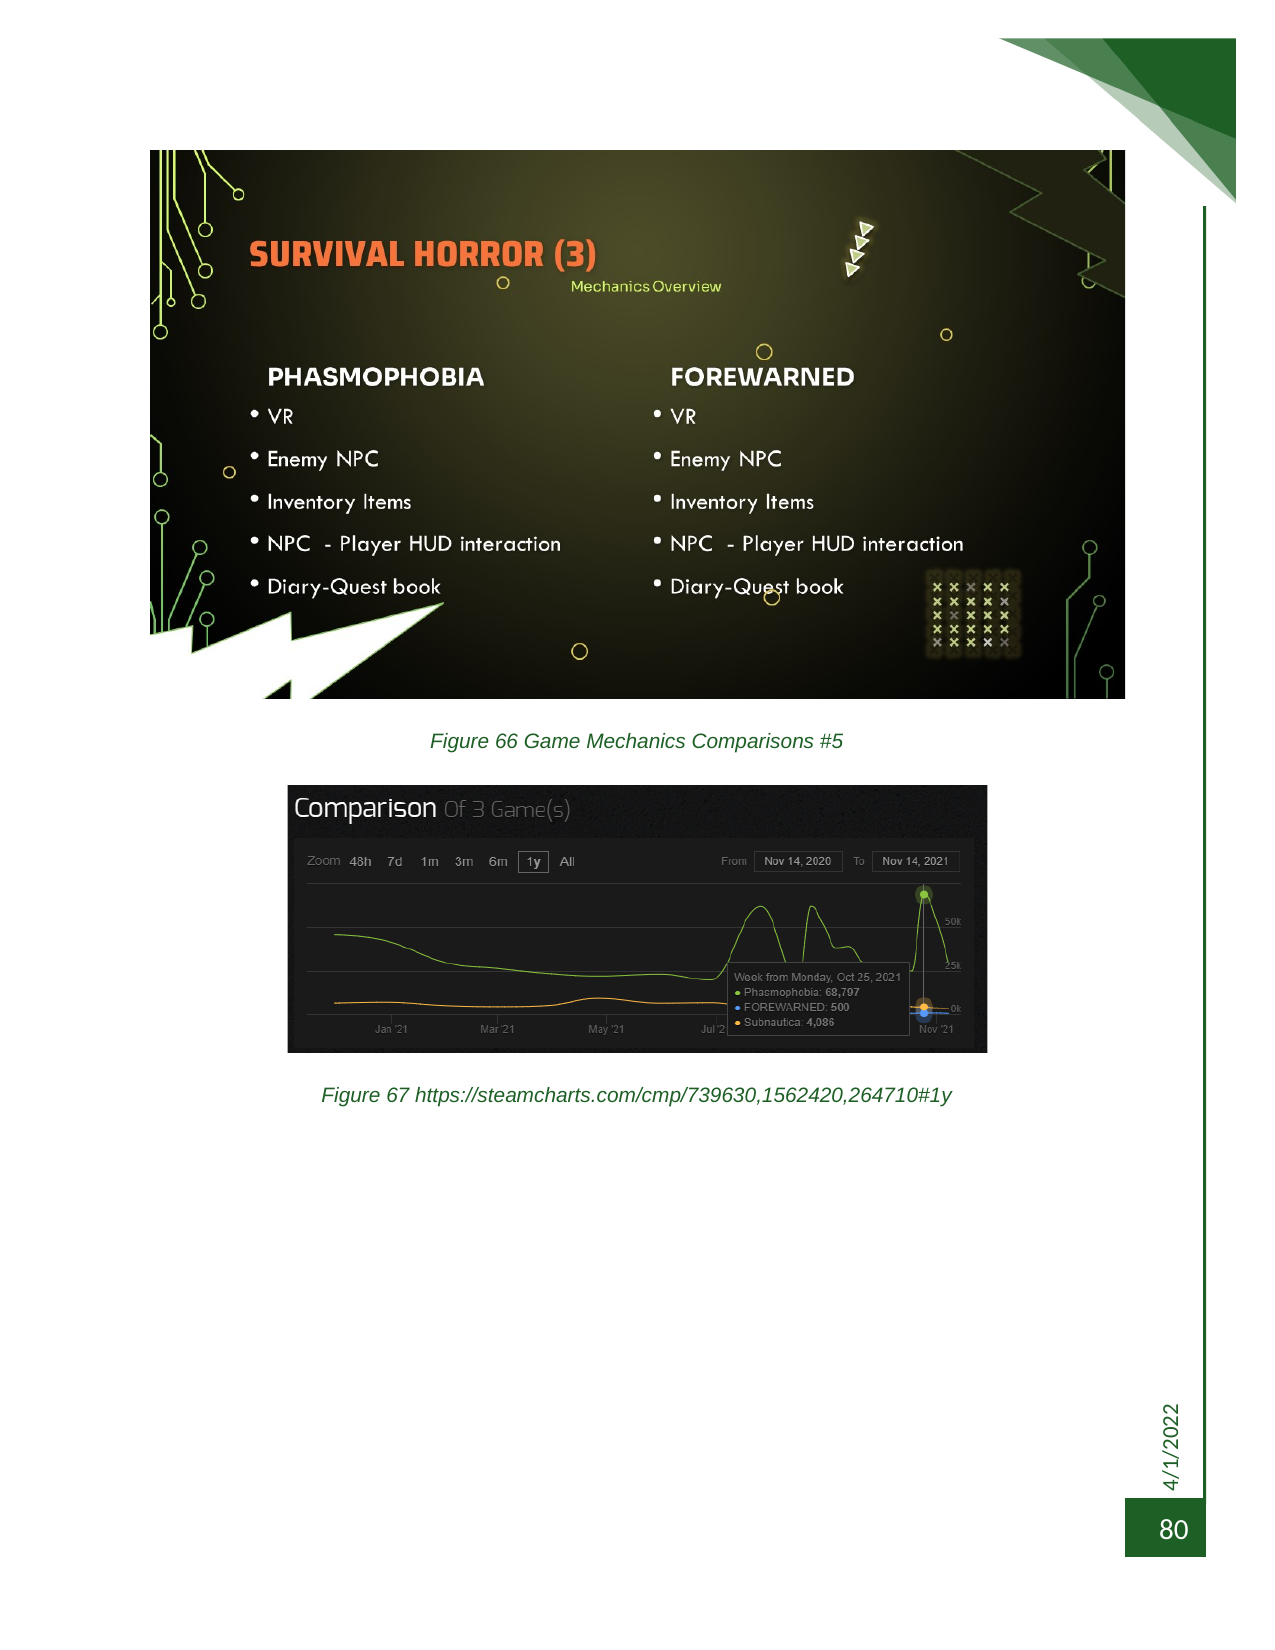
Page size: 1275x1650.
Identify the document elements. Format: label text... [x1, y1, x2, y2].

text Figure 67 Game Mechanics Comparisons #5 [150, 729, 1125, 753]
picture [150, 38, 1236, 699]
picture [287, 785, 988, 1053]
text Figure 68 https://steamcharts.com/cmp/739630,1562420,264710#1y [150, 1083, 1125, 1107]
